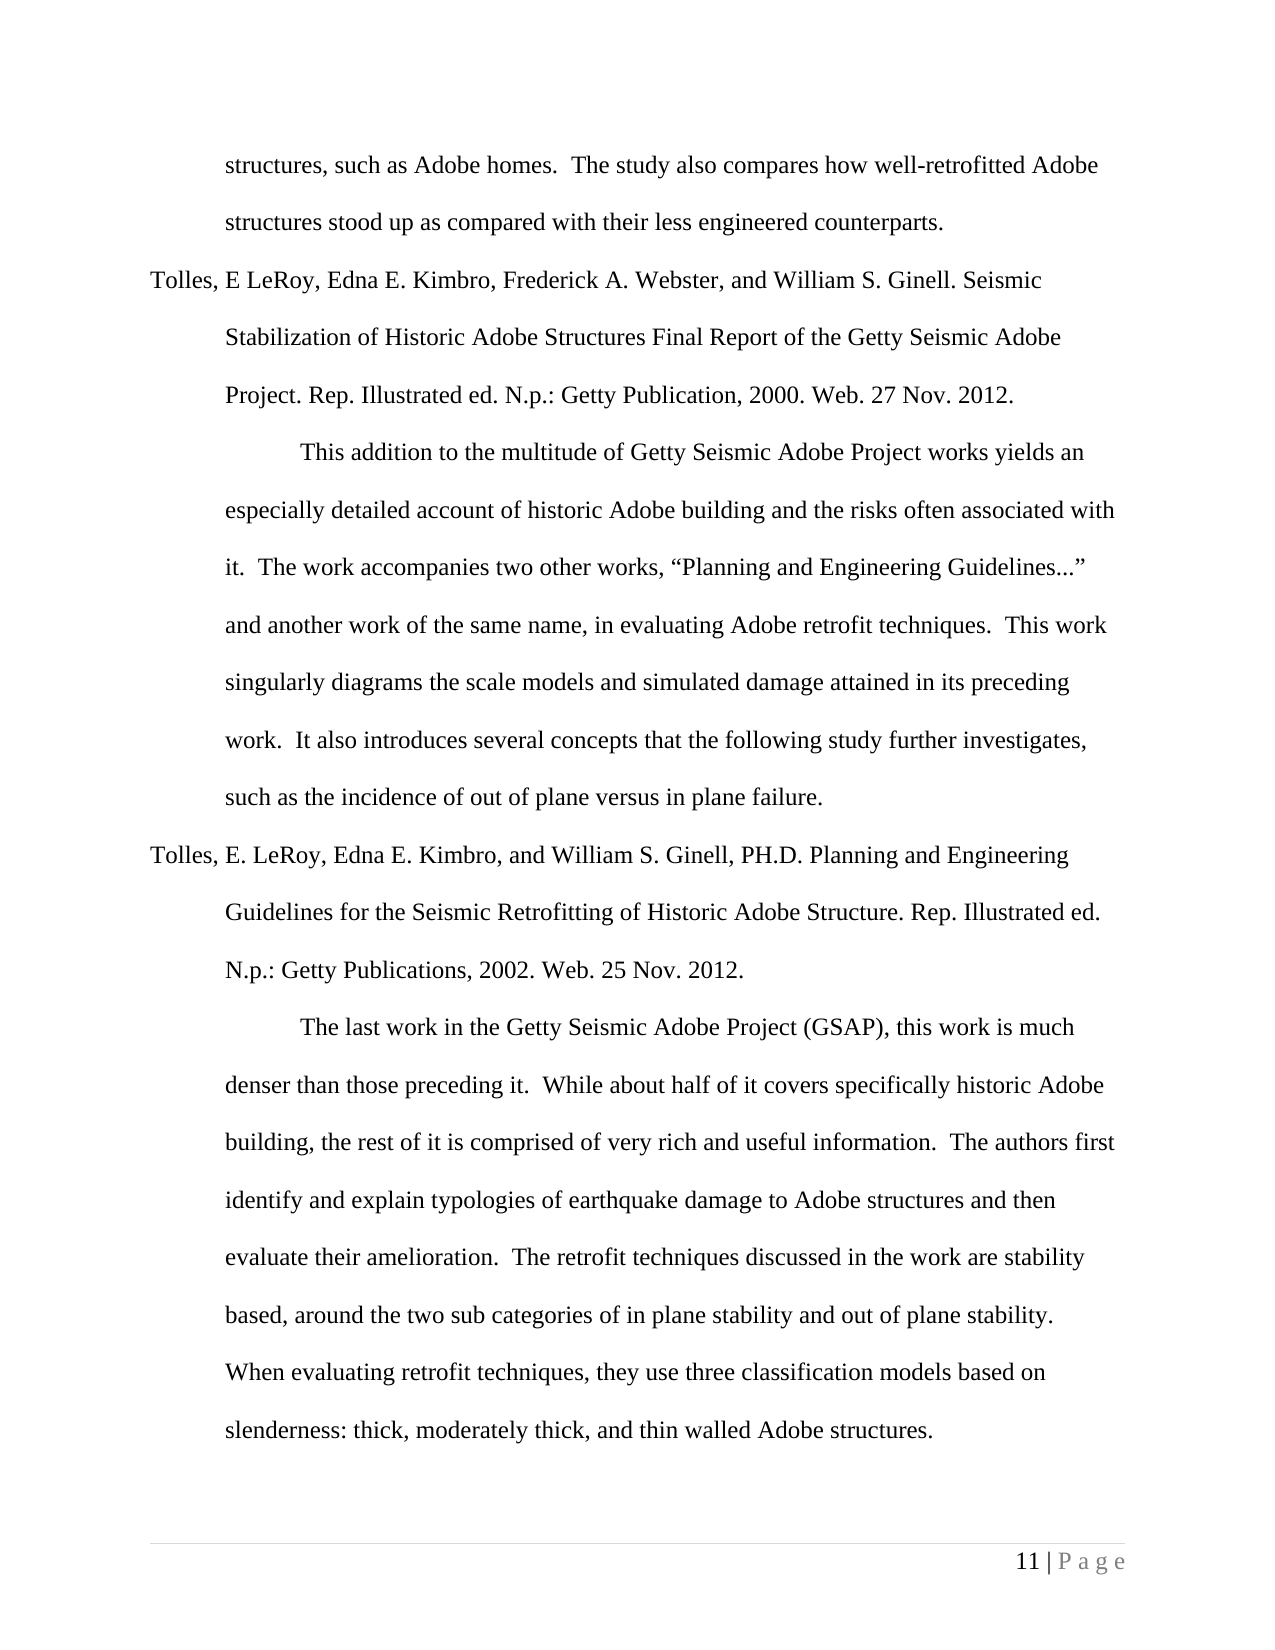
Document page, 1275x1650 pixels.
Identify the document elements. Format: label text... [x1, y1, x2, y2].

text Tolles, E. LeRoy, Edna E. Kimbro, and William S. Ginell, PH.D. Planning and Engineering Guidelines for the Seismic Retrofitting of Historic Adobe Structure. Rep. Illustrated ed. N.p.: Getty Publications, 2002. Web. 25 Nov. 2012. The last work in the Getty Seismic Adobe Project (GSAP), this work is much denser than those preceding it. While about half of it covers specifically historic Adobe building, the rest of it is comprised of very rich and useful information. The authors first identify and explain typologies of earthquake damage to Adobe structures and then evaluate their amelioration. The retrofit techniques discussed in the work are stability based, around the two sub categories of in plane stability and out of plane stability. When evaluating retrofit techniques, they use three classification models based on slenderness: thick, moderately thick, and thin walled Adobe structures. [150, 840, 1125, 1444]
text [225, 150, 1125, 236]
text Tolles, E LeRoy, Edna E. Kimbro, Frederick A. Webster, and William S. Ginell. Seismic Stabilization of Historic Adobe Structures Final Report of the Getty Seismic Adobe Project. Rep. Illustrated ed. N.p.: Getty Publication, 2000. Web. 27 Nov. 2012. This addition to the multitude of Getty Seismic Adobe Project works yields an especially detailed account of historic Adobe building and the risks often associated with it. The work accompanies two other works, “Planning and Engineering Guidelines...” and another work of the same name, in evaluating Adobe retrofit techniques. This work singularly diagrams the scale models and simulated damage attained in its preceding work. It also introduces several concepts that the following study further investigates, such as the incidence of out of plane versus in plane failure. [150, 265, 1125, 811]
